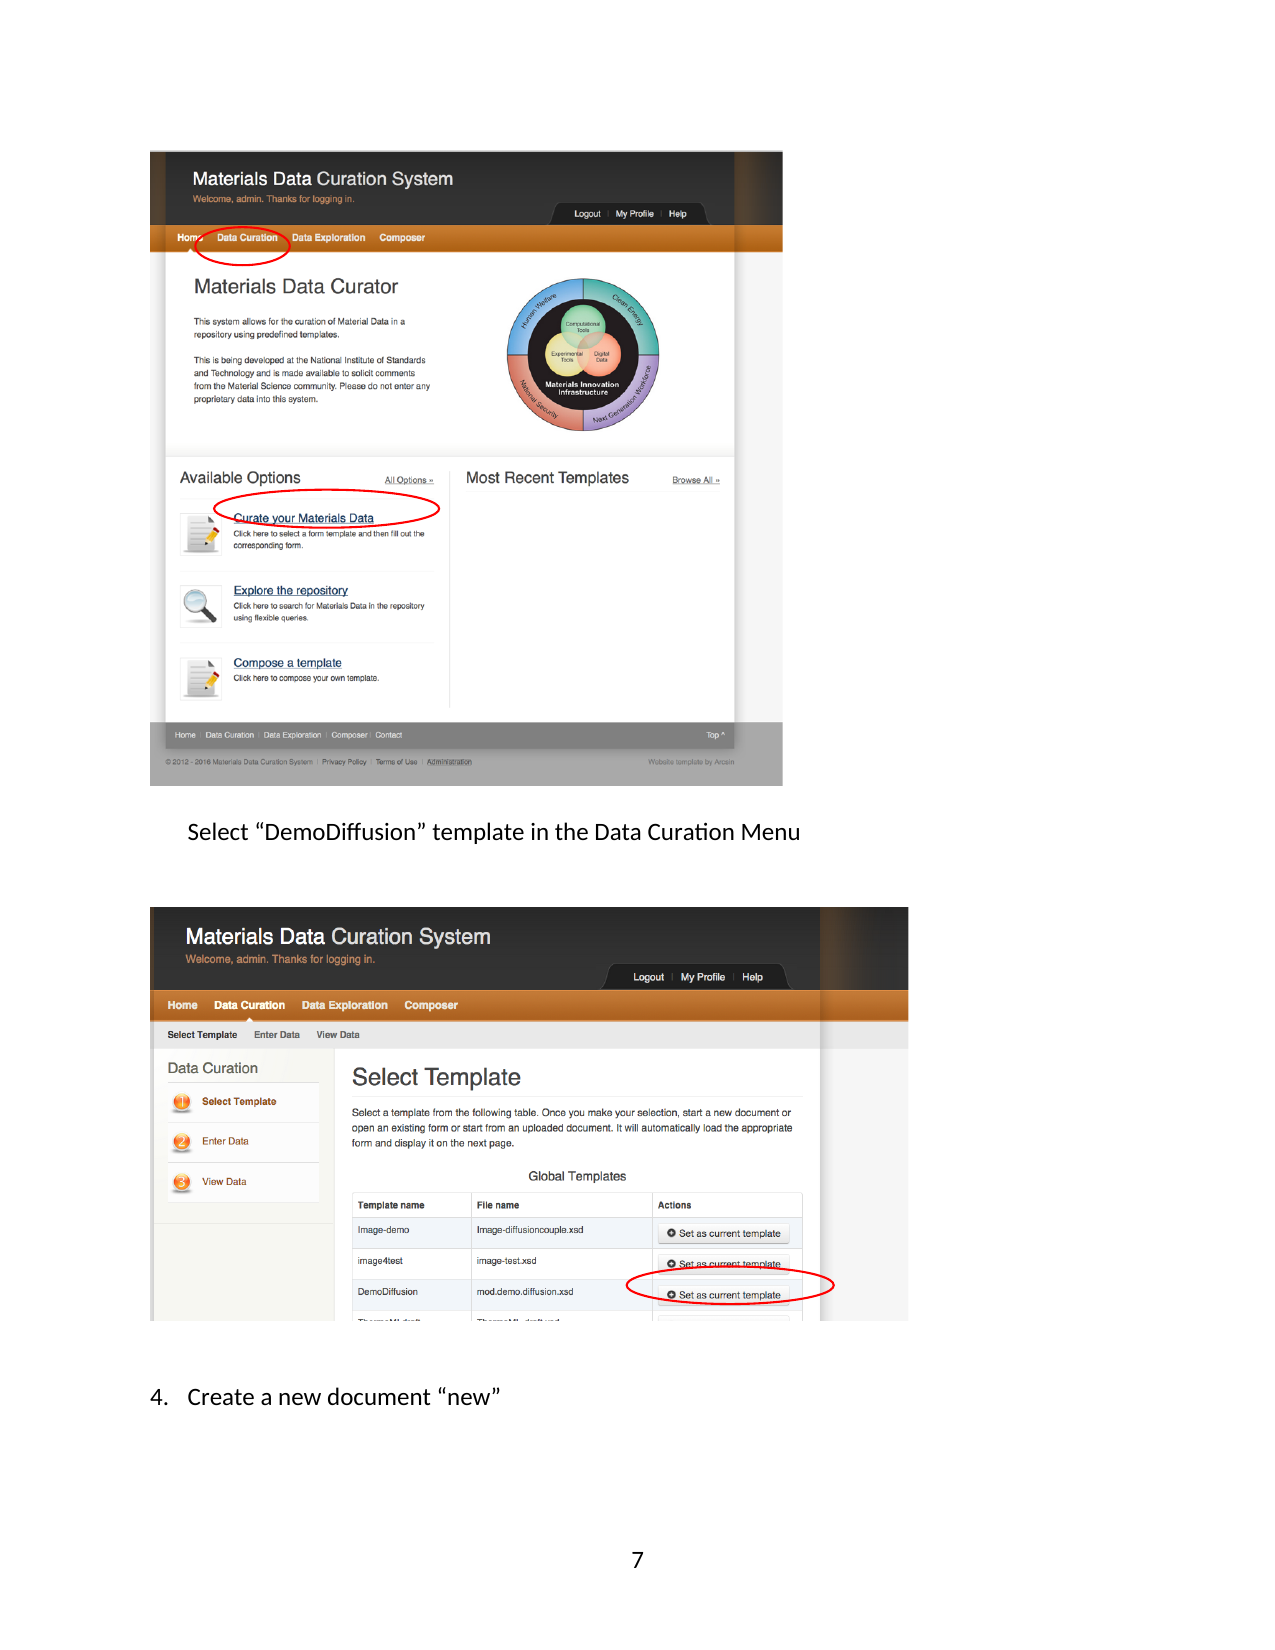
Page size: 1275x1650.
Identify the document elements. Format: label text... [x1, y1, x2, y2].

picture [150, 150, 783, 786]
list Select “DemoDiffusion” template in the Data Curation Menu [187, 816, 1125, 846]
picture [150, 907, 909, 1321]
list Create a new document “new” [150, 1381, 1125, 1412]
